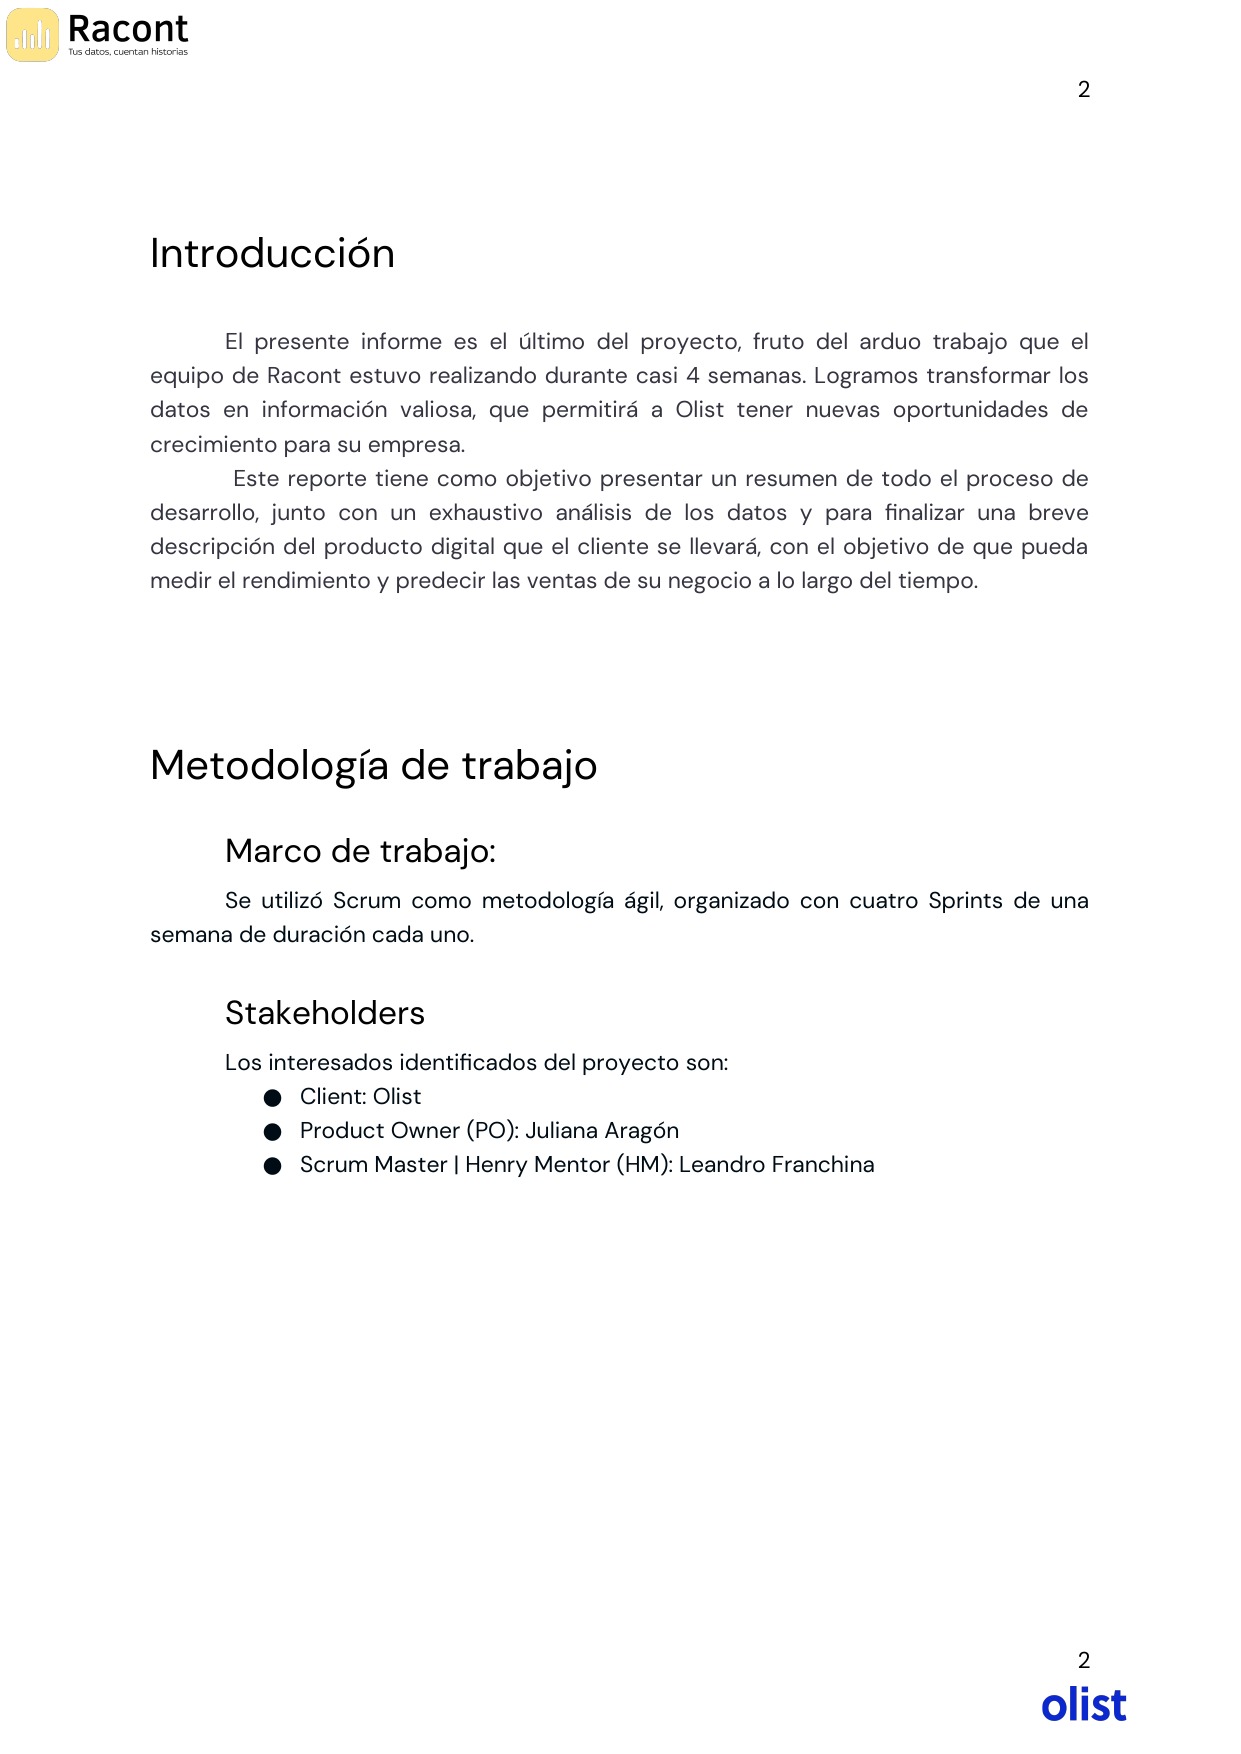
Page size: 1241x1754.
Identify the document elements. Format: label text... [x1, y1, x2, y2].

subtitle Stakeholders [150, 991, 1090, 1035]
text Se utilizó Scrum como metodología ágil, organizado con cuatro Sprints de una semana de duración cada uno. [150, 885, 1090, 949]
text Este reporte tiene como objetivo presentar un resumen de todo el proceso de desarrollo, junto con un exhaustivo análisis de los datos y para finalizar una breve descripción del producto digital que el cliente se llevará, con el objetivo de que pueda medir el rendimiento y predecir las ventas de su negocio a lo largo del tiempo. [150, 463, 1090, 596]
list Client: Olist [262, 1081, 1090, 1111]
subtitle Marco de trabajo: [150, 829, 1090, 873]
list Product Owner (PO): Juliana Aragón [262, 1116, 1090, 1145]
list Scrum Master | Henry Mentor (HM): Leandro Franchina [262, 1150, 1090, 1179]
picture [0, 1, 196, 67]
text El presente informe es el último del proyecto, fruto del arduo trabajo que el equipo de Racont estuvo realizando durante casi 4 semanas. Logramos transformar los datos en información valiosa, que permitirá a Olist tener nuevas oportunidades de crecimiento para su empresa. [150, 327, 1090, 459]
text Los interesados identificados del proyecto son: [150, 1047, 1090, 1077]
picture [1042, 1686, 1127, 1721]
subtitle Introducción [150, 226, 1090, 280]
subtitle Metodología de trabajo [150, 738, 1090, 792]
